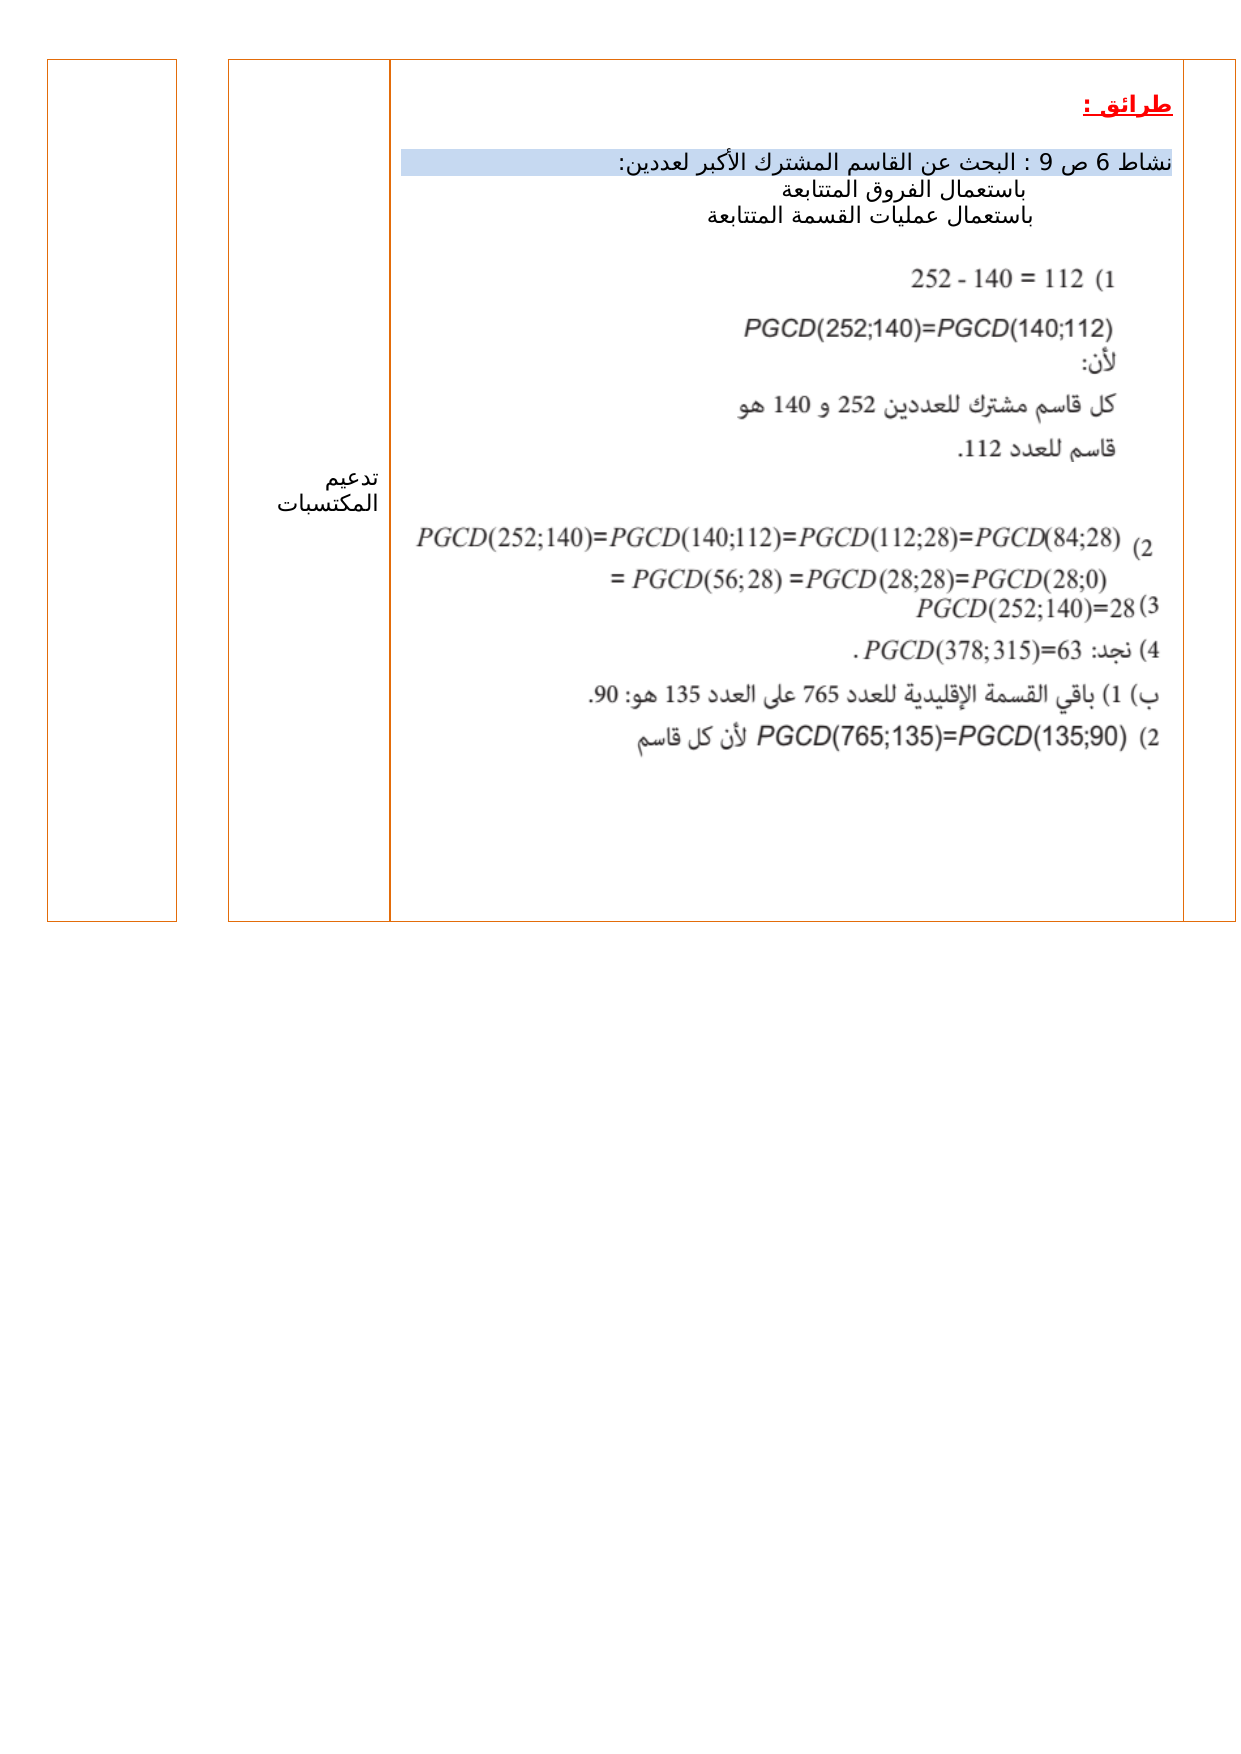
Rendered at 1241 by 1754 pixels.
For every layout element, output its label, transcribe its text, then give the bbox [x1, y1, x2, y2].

table_cell طرائق : نشاط 6 ص 9 : البحث عن القاسم المشترك الأكبر لعددين: باستعمال الفروق المتتابعة باستعمال عمليات القسمة المتتابعة [391, 60, 1183, 921]
table_cell تدعيم المكتسبات [229, 60, 389, 921]
picture [406, 520, 1168, 765]
picture [737, 260, 1122, 462]
